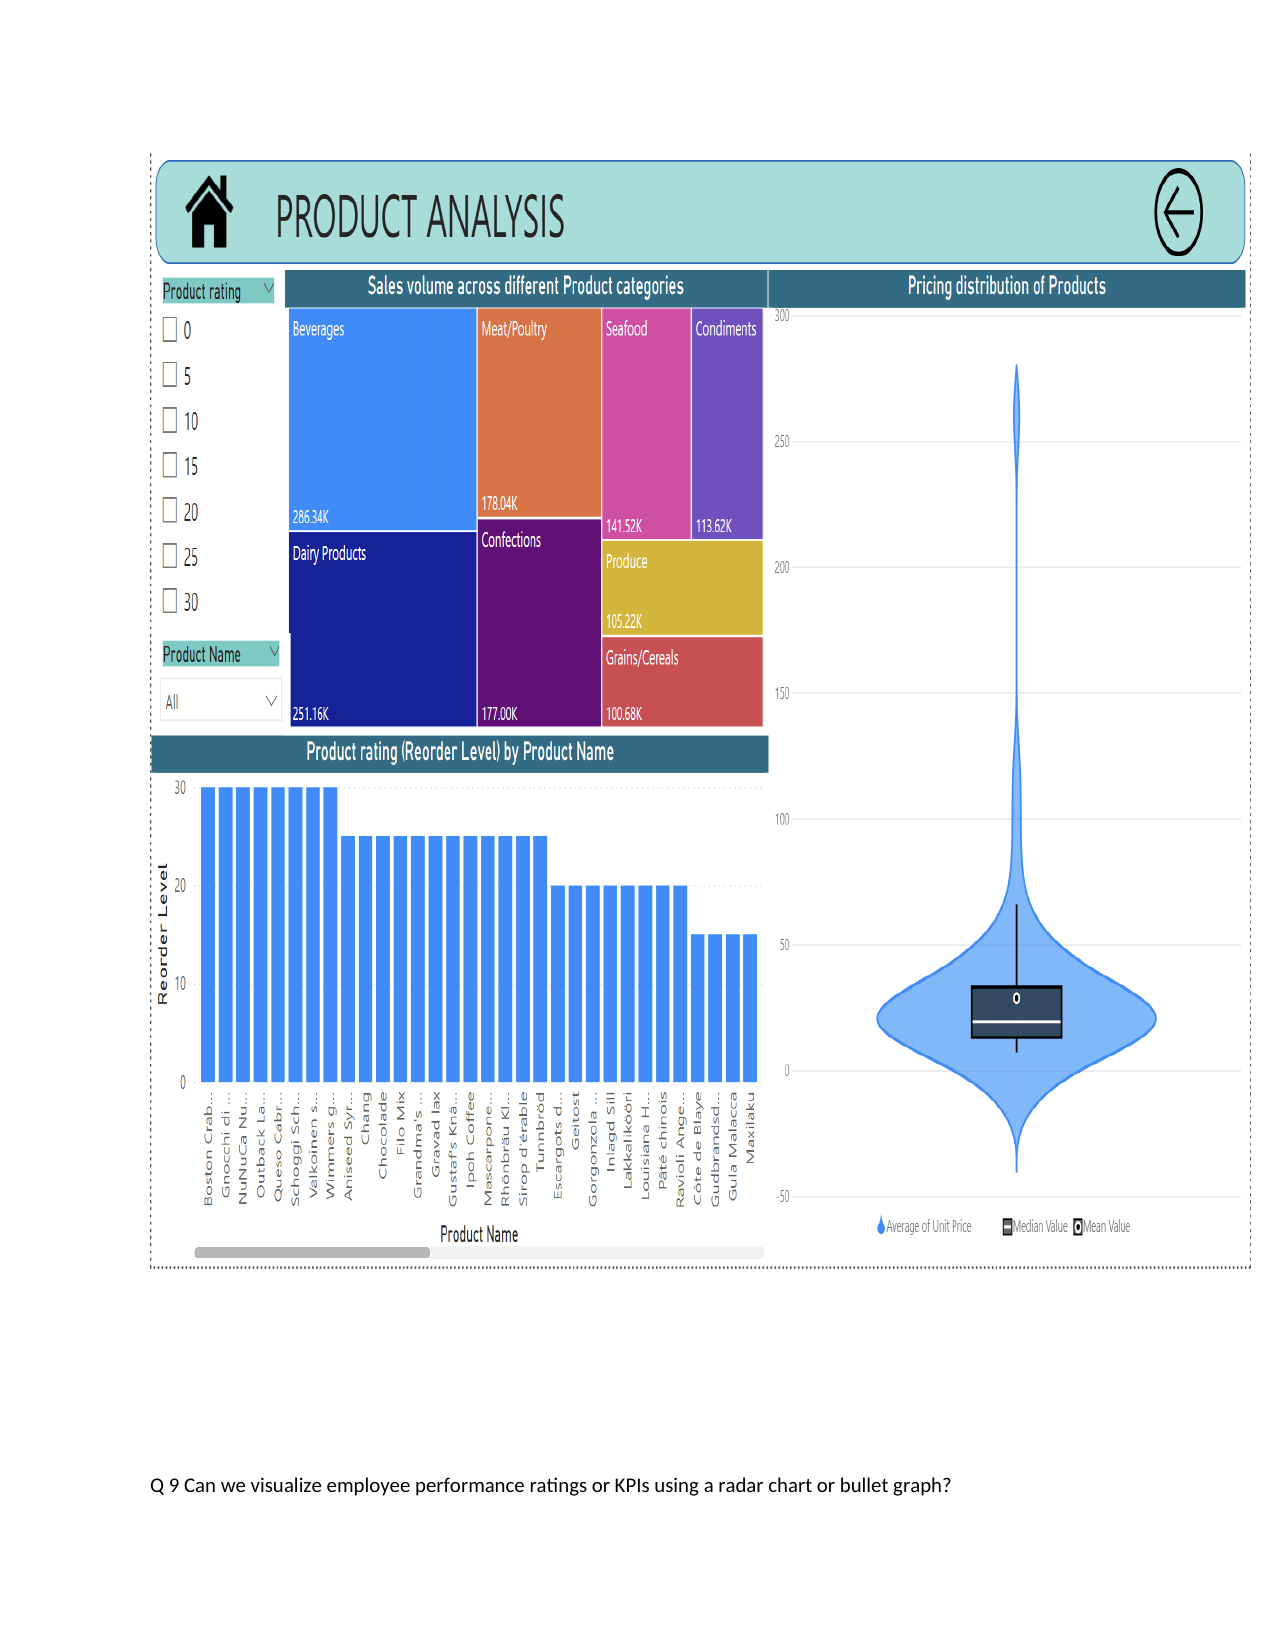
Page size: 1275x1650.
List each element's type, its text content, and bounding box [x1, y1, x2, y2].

picture [150, 150, 1251, 1269]
text Q 9 Can we visualize employee performance ratings or KPIs using a radar chart or bullet graph? [150, 1472, 1125, 1497]
